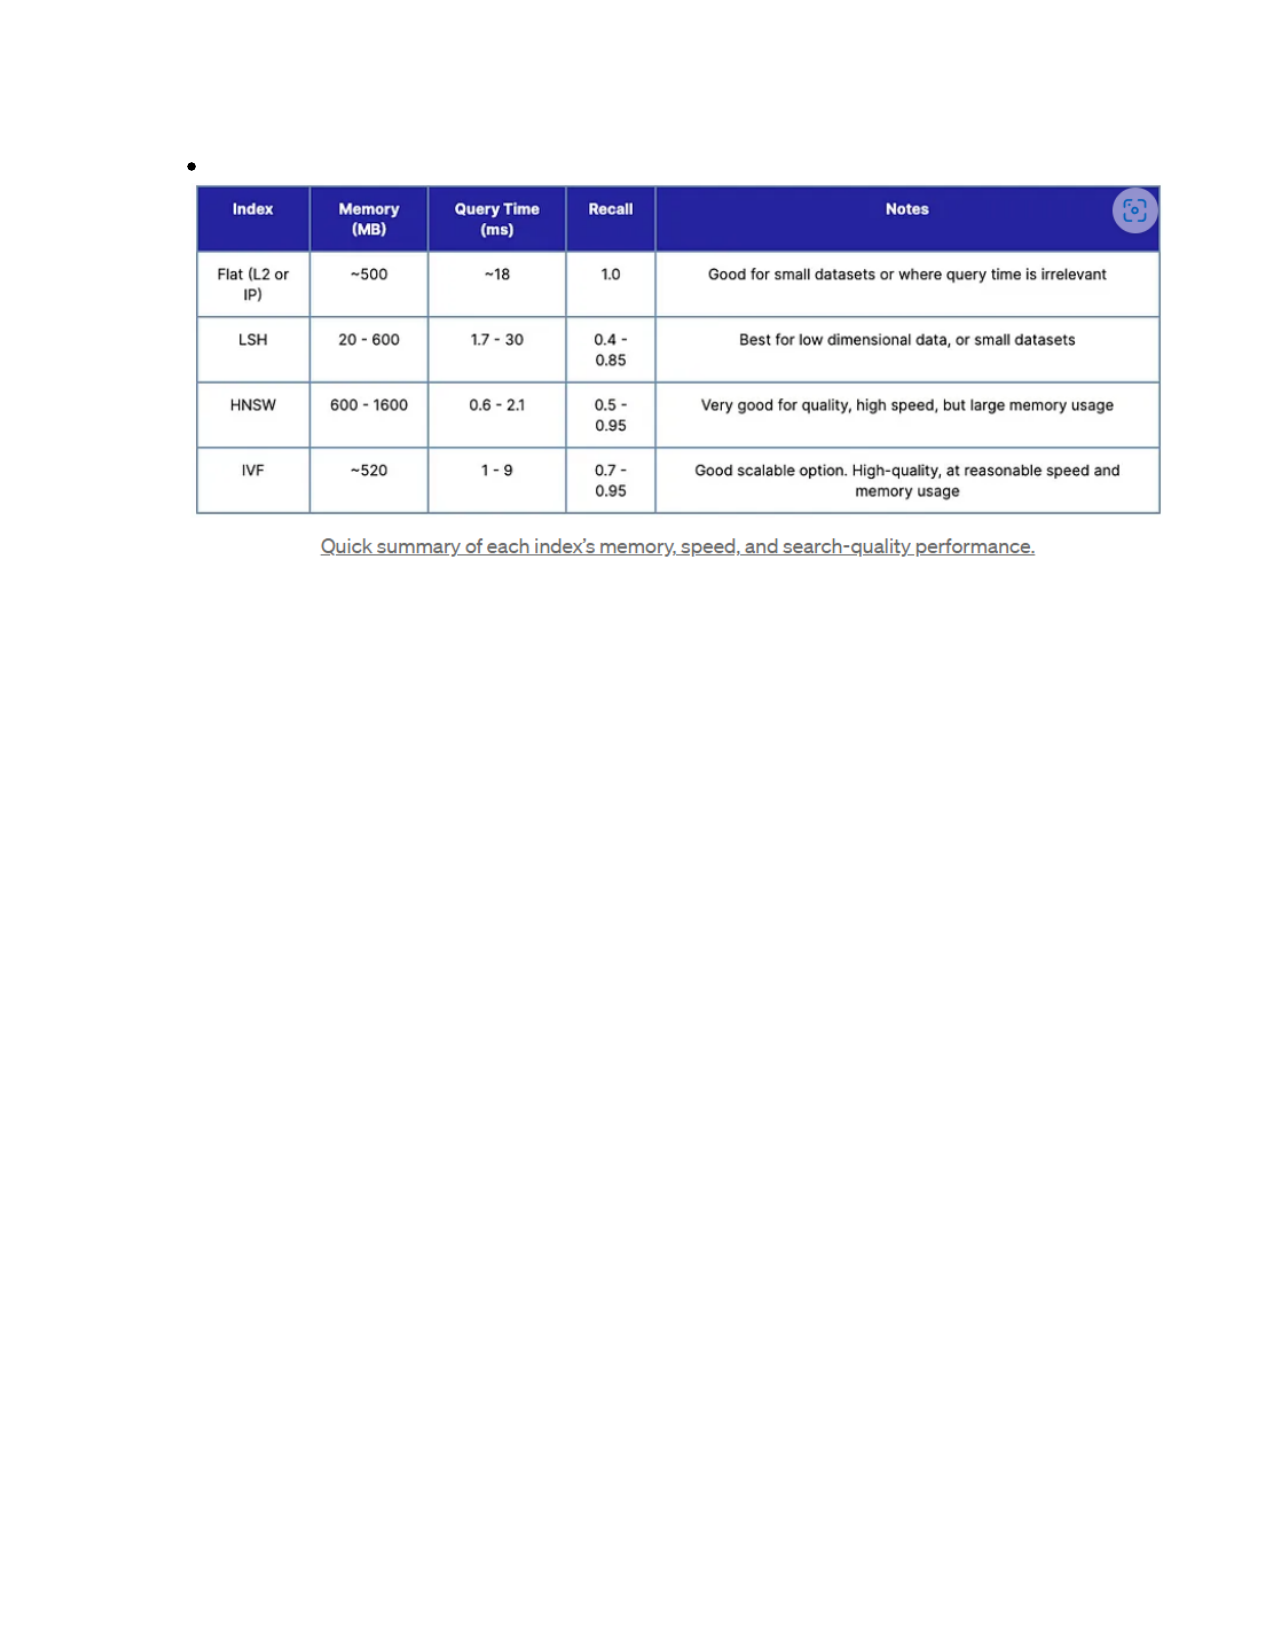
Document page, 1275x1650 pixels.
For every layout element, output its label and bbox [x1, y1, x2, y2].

picture [187, 183, 1163, 559]
